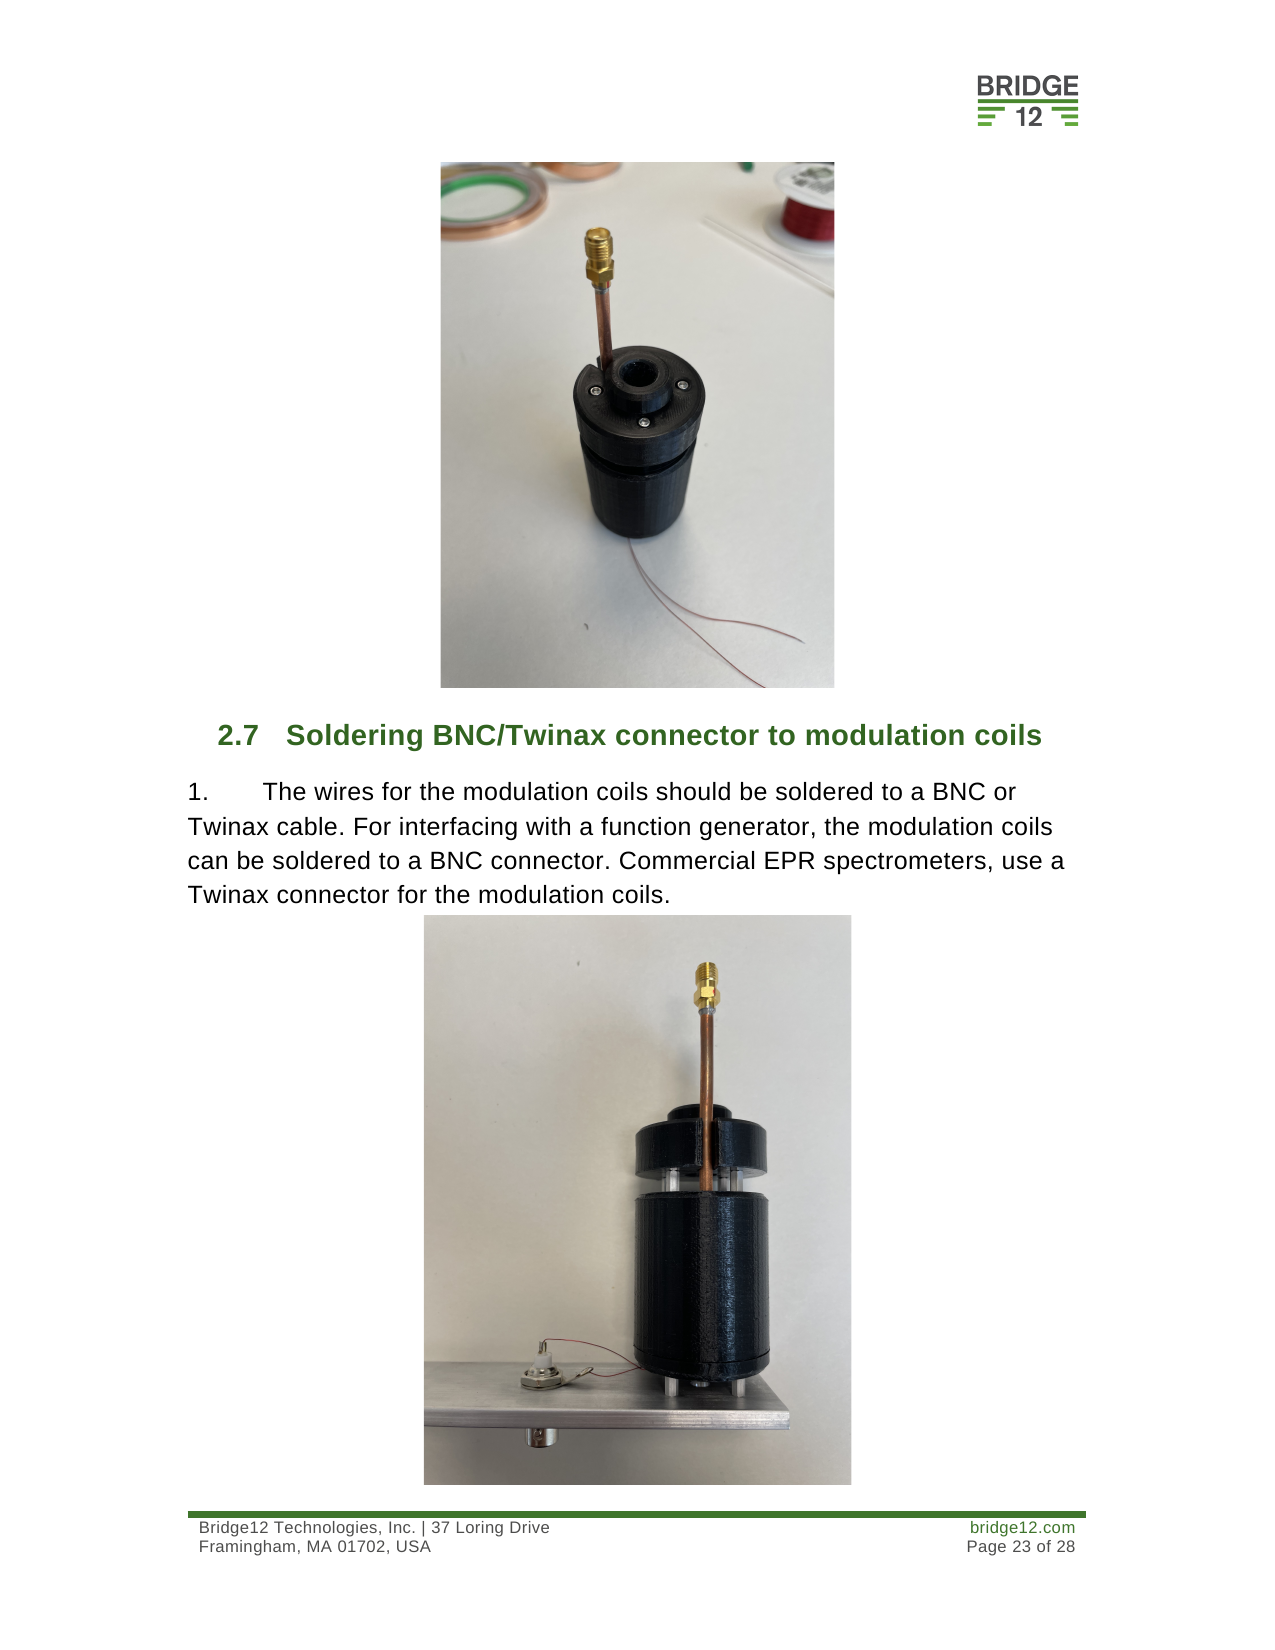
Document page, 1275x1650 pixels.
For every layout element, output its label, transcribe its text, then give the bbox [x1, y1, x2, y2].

picture [440, 162, 835, 688]
picture [423, 915, 852, 1485]
subtitle Soldering BNC/Twinax connector to modulation coils [217, 718, 1087, 752]
list The wires for the modulation coils should be soldered to a BNC or Twinax cable. For interfacing with a function generator, the modulation coils can be soldered to a BNC connector. Commercial EPR spectrometers, use a Twinax connector for the modulation coils. [187, 777, 1087, 909]
picture [977, 75, 1079, 126]
